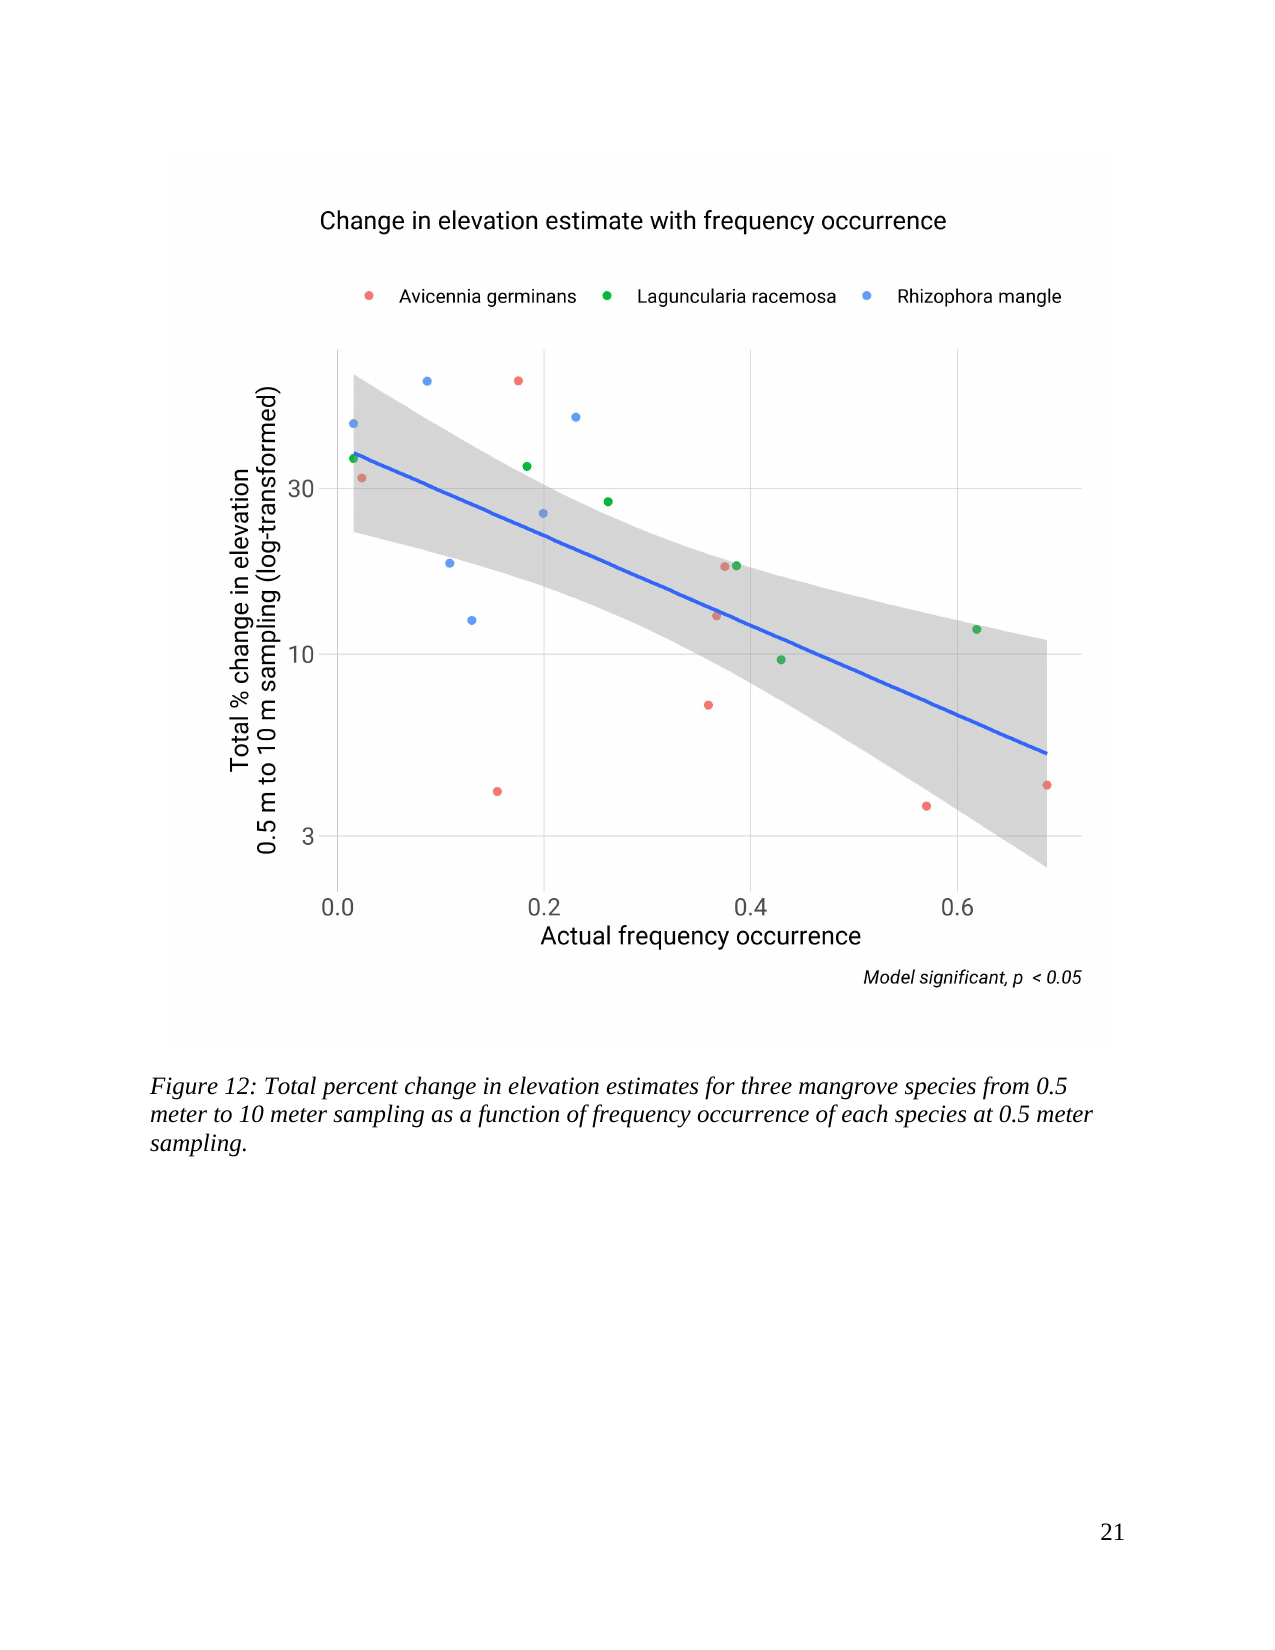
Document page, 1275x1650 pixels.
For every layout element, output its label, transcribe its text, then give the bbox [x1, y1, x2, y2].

picture [168, 150, 1114, 1050]
table_header Figure 12: Total percent change in elevation estimates for three mangrove species from 0.5 meter to 10 meter sampling as a function of frequency occurrence of each species at 0.5 meter sampling. [139, 150, 1114, 1169]
